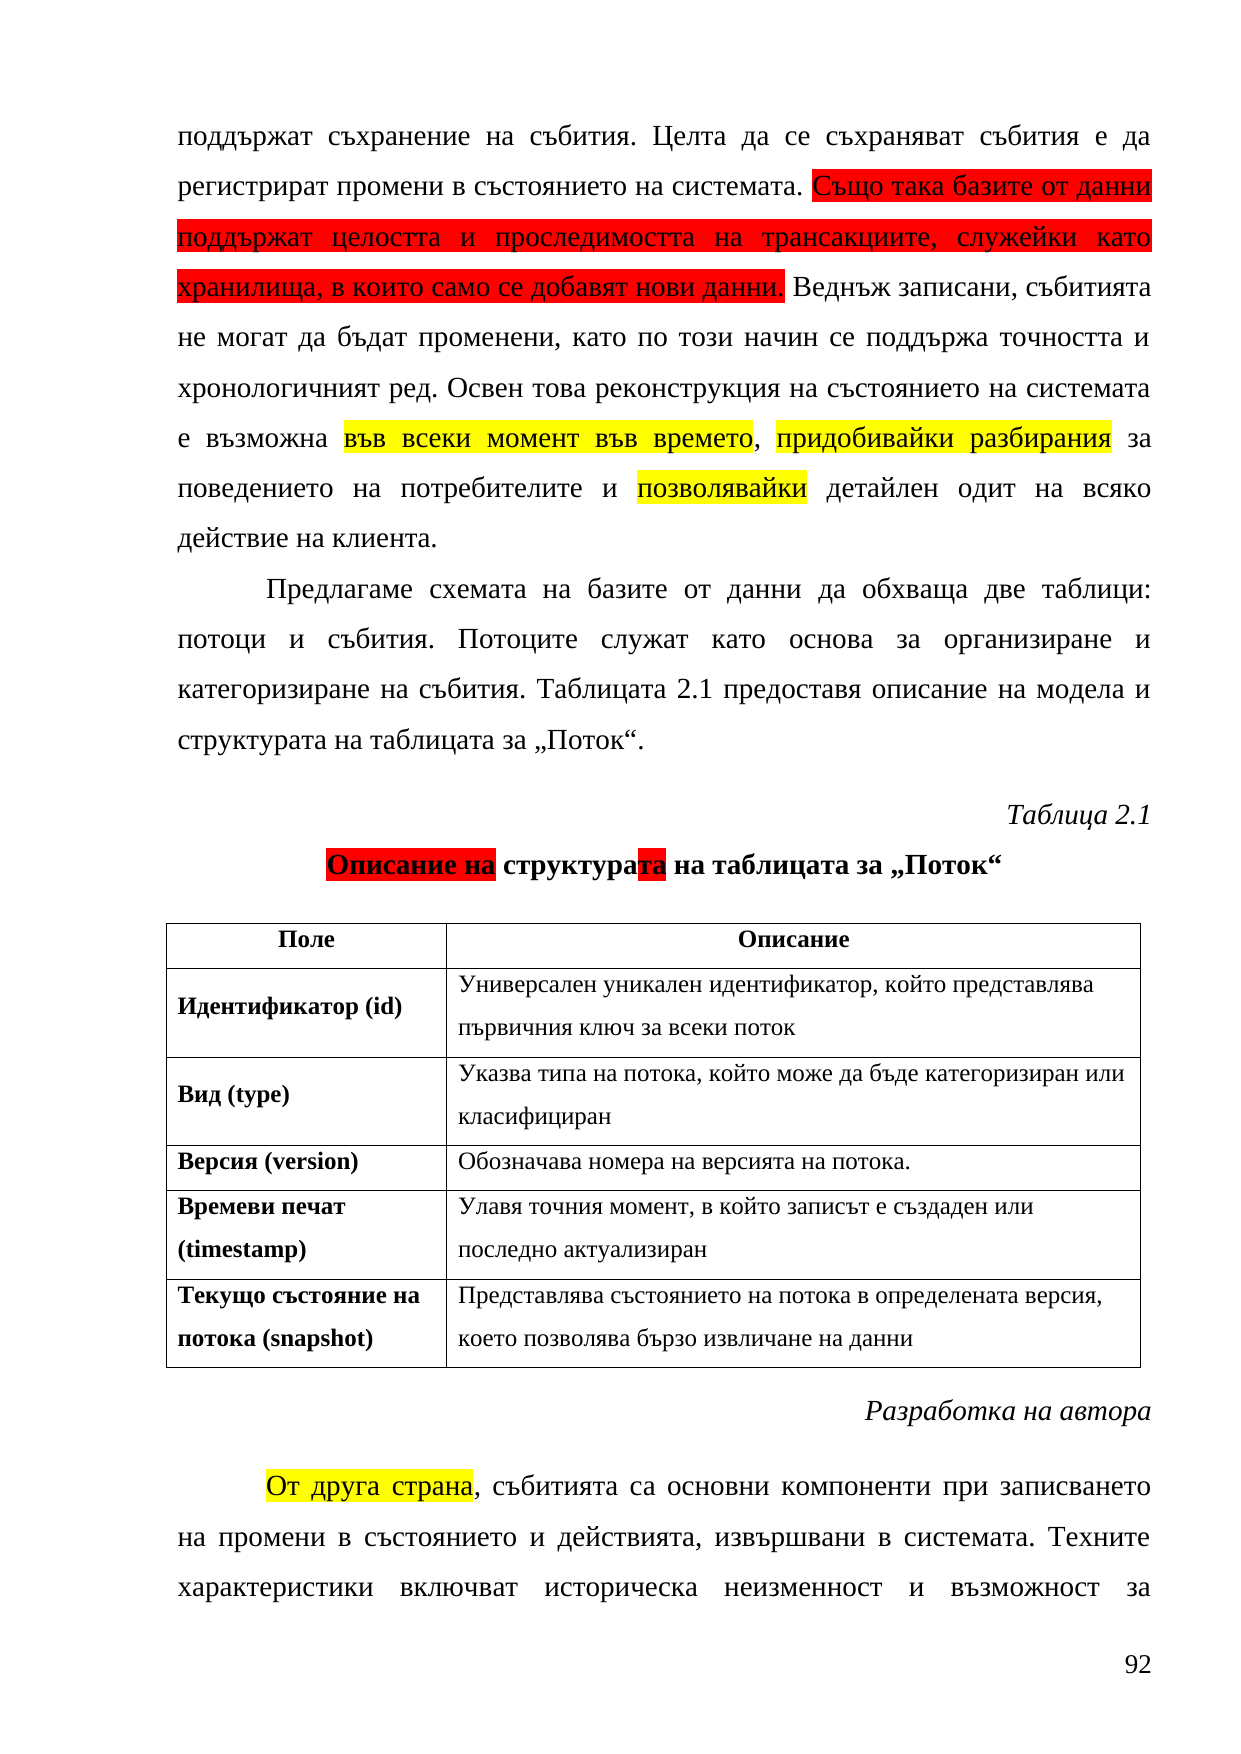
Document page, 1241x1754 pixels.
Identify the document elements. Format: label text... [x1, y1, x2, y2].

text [177, 118, 1152, 219]
table_cell Времеви печат (timestamp) [167, 1191, 446, 1279]
table_cell Универсален уникален идентификатор, който представлява първичния ключ за всеки поток [447, 969, 1140, 1057]
table_cell Обозначава номера на версията на потока. [447, 1146, 1140, 1190]
table_cell Вид (type) [167, 1058, 446, 1145]
table_cell Идентификатор (id) [167, 969, 446, 1057]
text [177, 1468, 1152, 1603]
table_cell Улавя точния момент, в който записът е създаден или последно актуализиран [447, 1191, 1140, 1279]
table_header Поле [167, 924, 446, 968]
table_cell Версия (version) [167, 1146, 446, 1190]
table_cell Указва типа на потока, който може да бъде категоризиран или класифициран [447, 1058, 1140, 1145]
table_cell Текущо състояние на потока (snapshot) [167, 1280, 446, 1367]
title Разработка на автора [177, 1393, 1152, 1427]
table_cell Представлява състоянието на потока в определената версия, което позволява бързо извличане на данни [447, 1280, 1140, 1367]
title Описание на структурата на таблицата за „Поток“ [177, 847, 1152, 881]
text Предлагаме схемата на базите от данни да обхваща две таблици: потоци и събития. Потоците служат като основа за организиране и категоризиране на събития. Таблицата 2.1 предоставя описание на модела и структурата на таблицата за „Поток“. [177, 571, 1152, 755]
title Таблица 2.1 [177, 797, 1152, 831]
table_header Описание [447, 924, 1140, 968]
